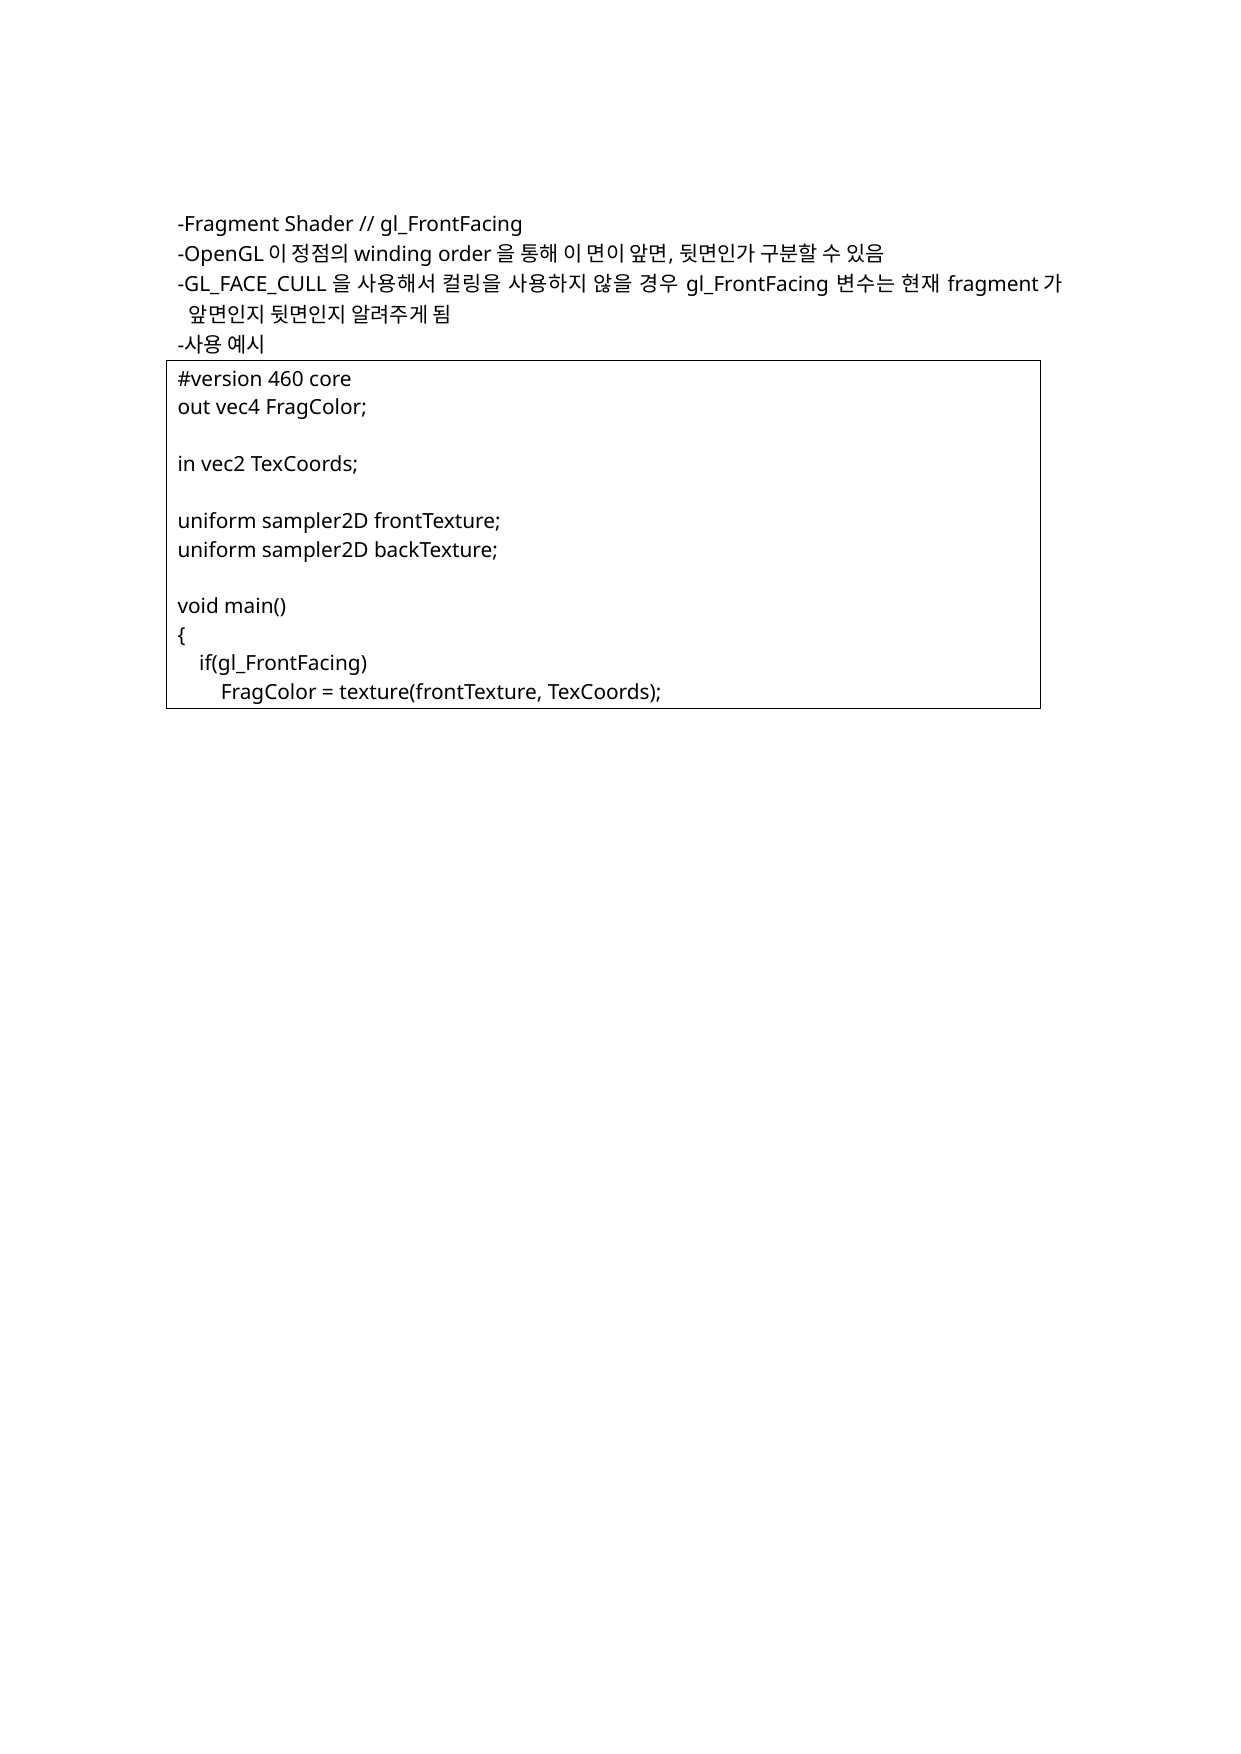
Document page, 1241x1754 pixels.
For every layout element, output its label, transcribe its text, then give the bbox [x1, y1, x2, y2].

text -OpenGL이 정점의 winding order을 통해 이 면이 앞면, 뒷면인가 구분할 수 있음 [177, 237, 1063, 267]
text -사용 예시 [169, 328, 1071, 360]
text -Fragment Shader // gl_FrontFacing [169, 207, 1071, 237]
table_header #version 460 core out vec4 FragColor; in vec2 TexCoords; uniform sampler2D frontTexture; uniform sampler2D backTexture; void main() { if(gl_FrontFacing) FragColor = texture(frontTexture, TexCoords); else FragColor = texture(backTexture, TexCoords); } [167, 361, 1040, 708]
text -GL_FACE_CULL을 사용해서 컬링을 사용하지 않을 경우 gl_FrontFacing 변수는 현재 fragment가 앞면인지 뒷면인지 알려주게 됨 [177, 267, 1063, 328]
